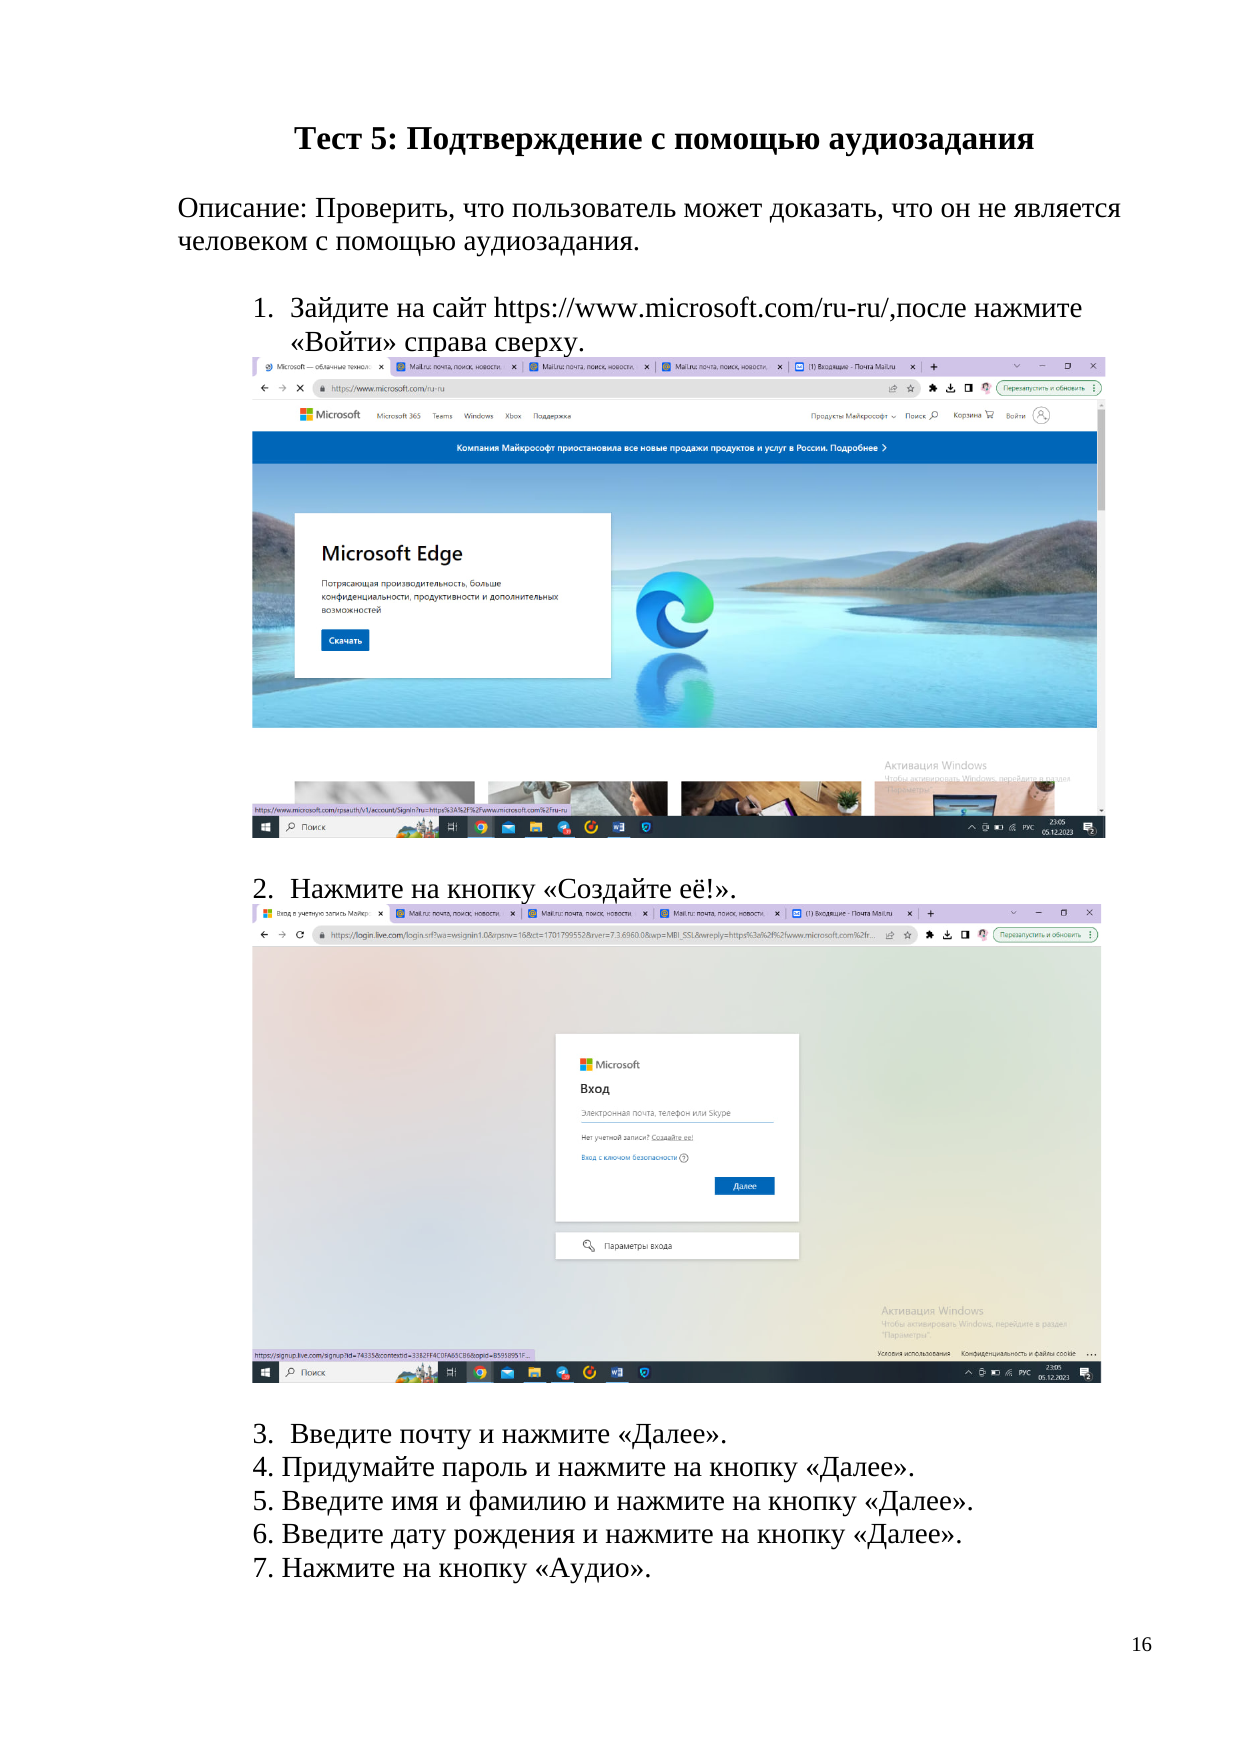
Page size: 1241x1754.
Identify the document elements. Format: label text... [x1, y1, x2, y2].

text 6. Введите дату рождения и нажмите на кнопку «Далее». [252, 1516, 1152, 1550]
list Нажмите на кнопку «Создайте её!». [252, 871, 1152, 905]
text 7. Нажмите на кнопку «Аудио». [252, 1550, 1152, 1583]
picture [252, 357, 1106, 838]
text 5. Введите имя и фамилию и нажмите на кнопку «Далее». [252, 1483, 1152, 1516]
picture [252, 904, 1102, 1383]
list Введите почту и нажмите «Далее». [252, 1416, 1152, 1449]
text Описание: Проверить, что пользователь может доказать, что он не является человеком с помощью аудиозадания. [177, 190, 1152, 257]
subtitle Тест 5: Подтверждение с помощью аудиозадания [177, 118, 1152, 156]
text 4. Придумайте пароль и нажмите на кнопку «Далее». [252, 1449, 1152, 1483]
list Зайдите на сайт https://www.microsoft.com/ru-ru/,после нажмите «Войти» справа сверху. [252, 291, 1152, 358]
